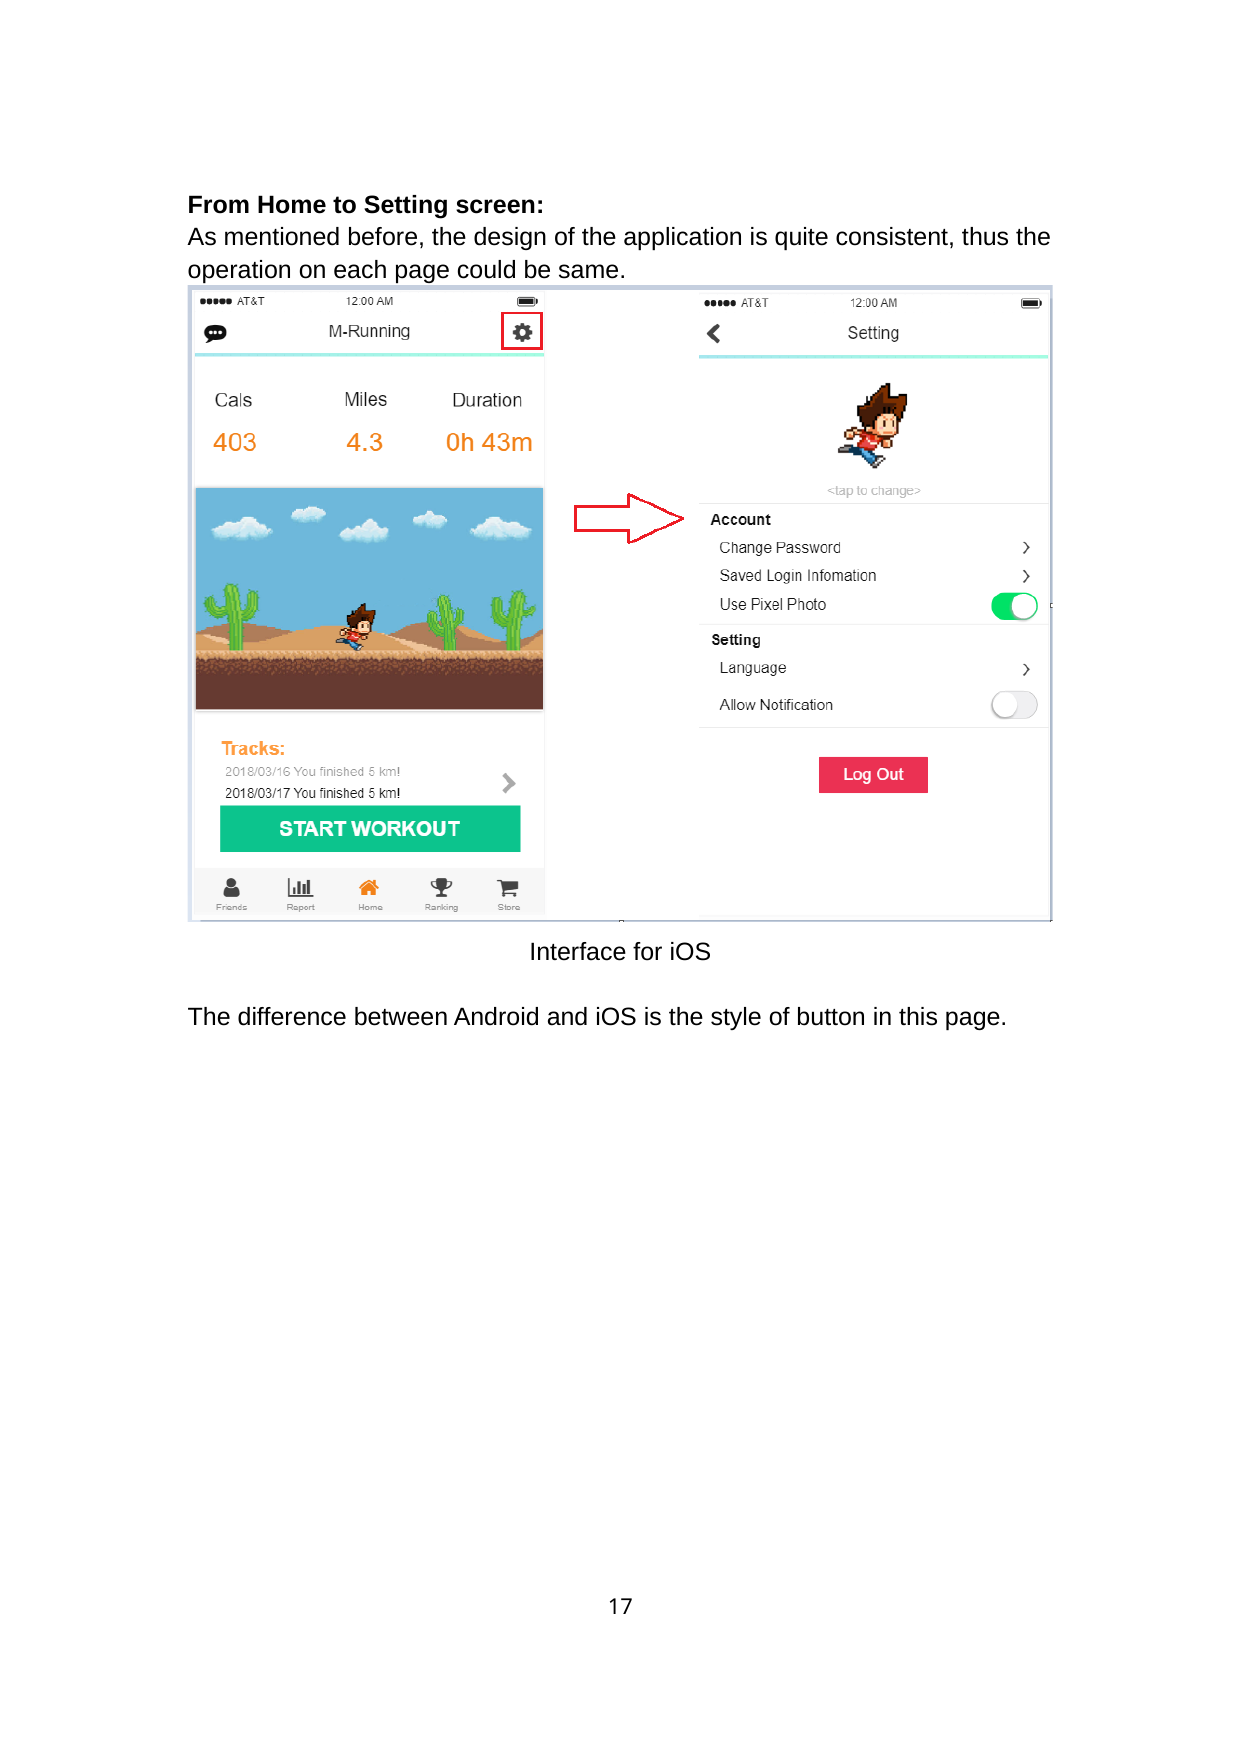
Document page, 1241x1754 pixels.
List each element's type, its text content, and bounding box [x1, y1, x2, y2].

text From Home to Setting screen: [187, 188, 1053, 221]
picture [187, 285, 1053, 922]
text As mentioned before, the design of the application is quite consistent, thus the operation on each page could be same. [187, 221, 1053, 285]
text The difference between Android and iOS is the style of button in this page. [187, 1001, 1053, 1033]
text Interface for iOS [187, 936, 1053, 968]
